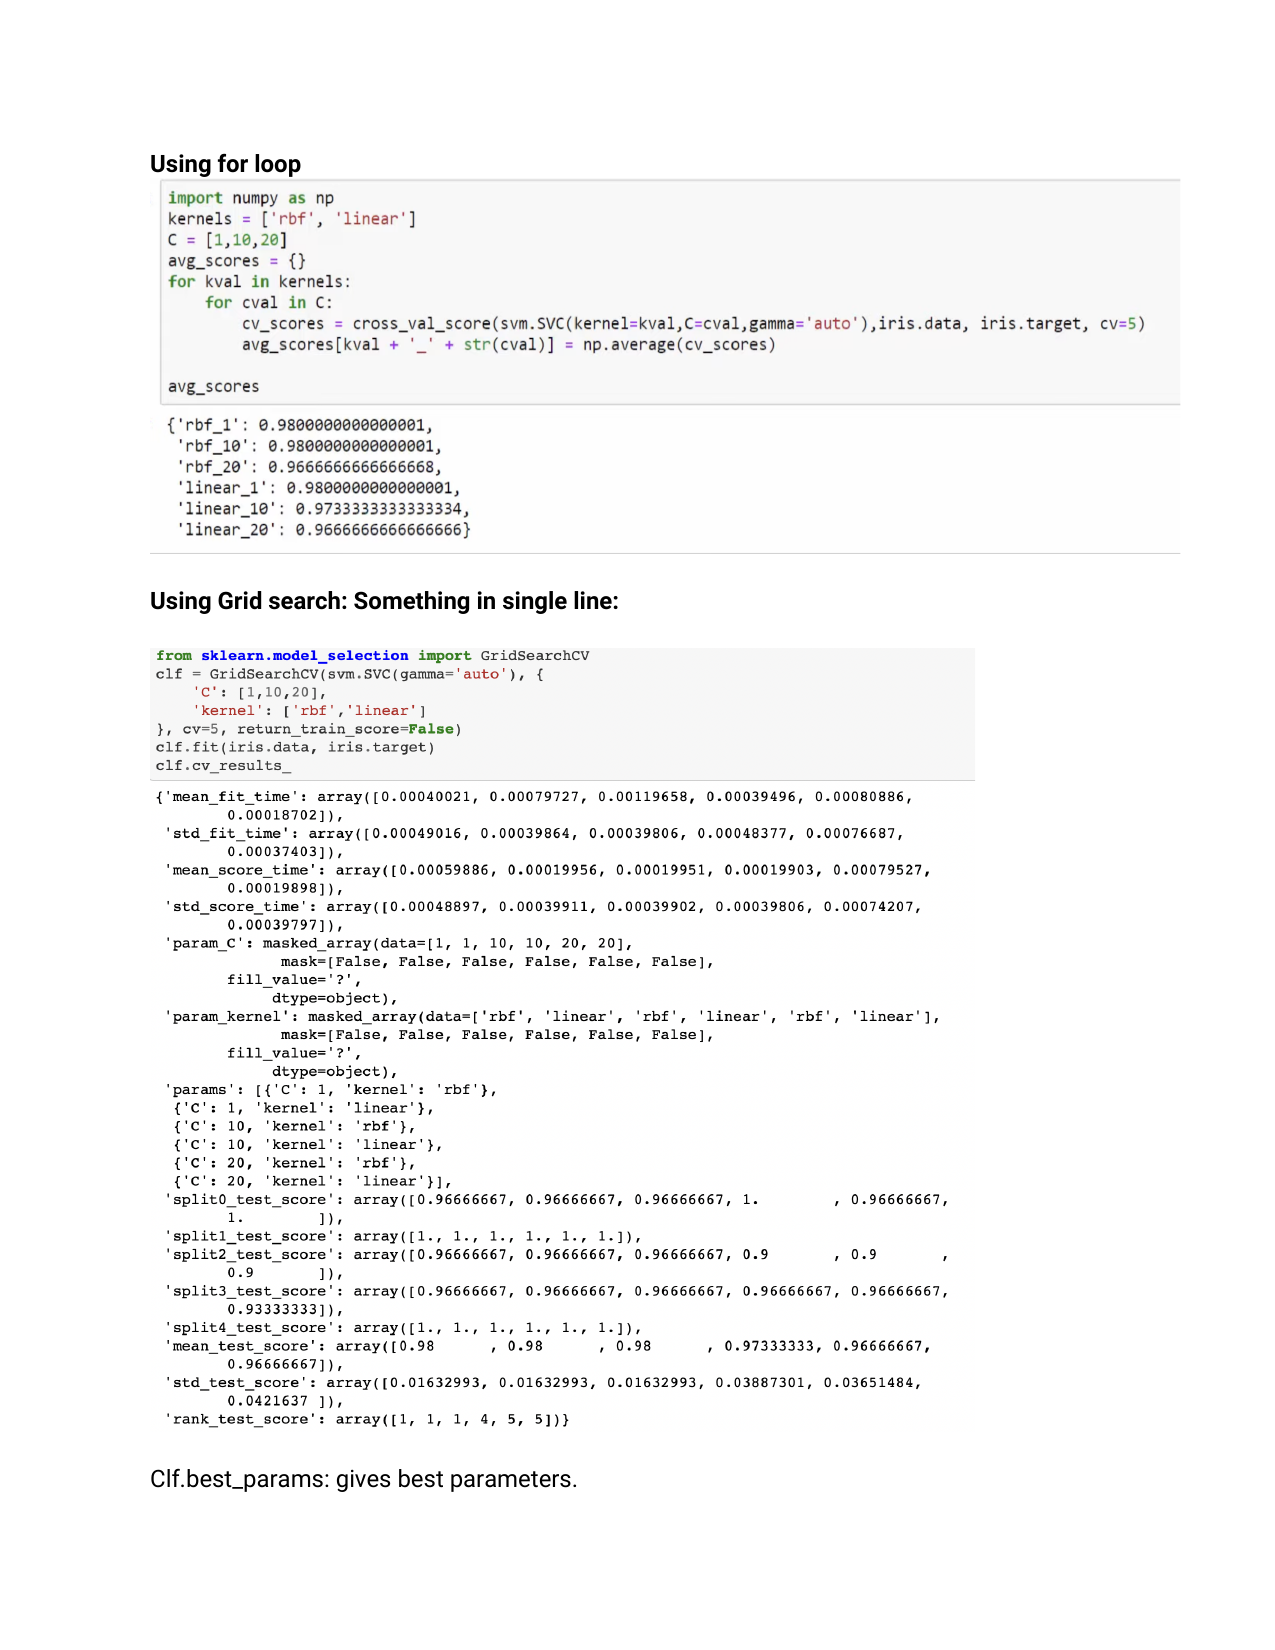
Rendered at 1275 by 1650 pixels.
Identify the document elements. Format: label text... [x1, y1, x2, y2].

picture [150, 178, 1181, 554]
text Using Grid search: Something in single line: [150, 587, 1125, 615]
picture [150, 648, 976, 1432]
text Clf.best_params: gives best parameters. [150, 1465, 1125, 1493]
text Using for loop [150, 150, 1125, 178]
